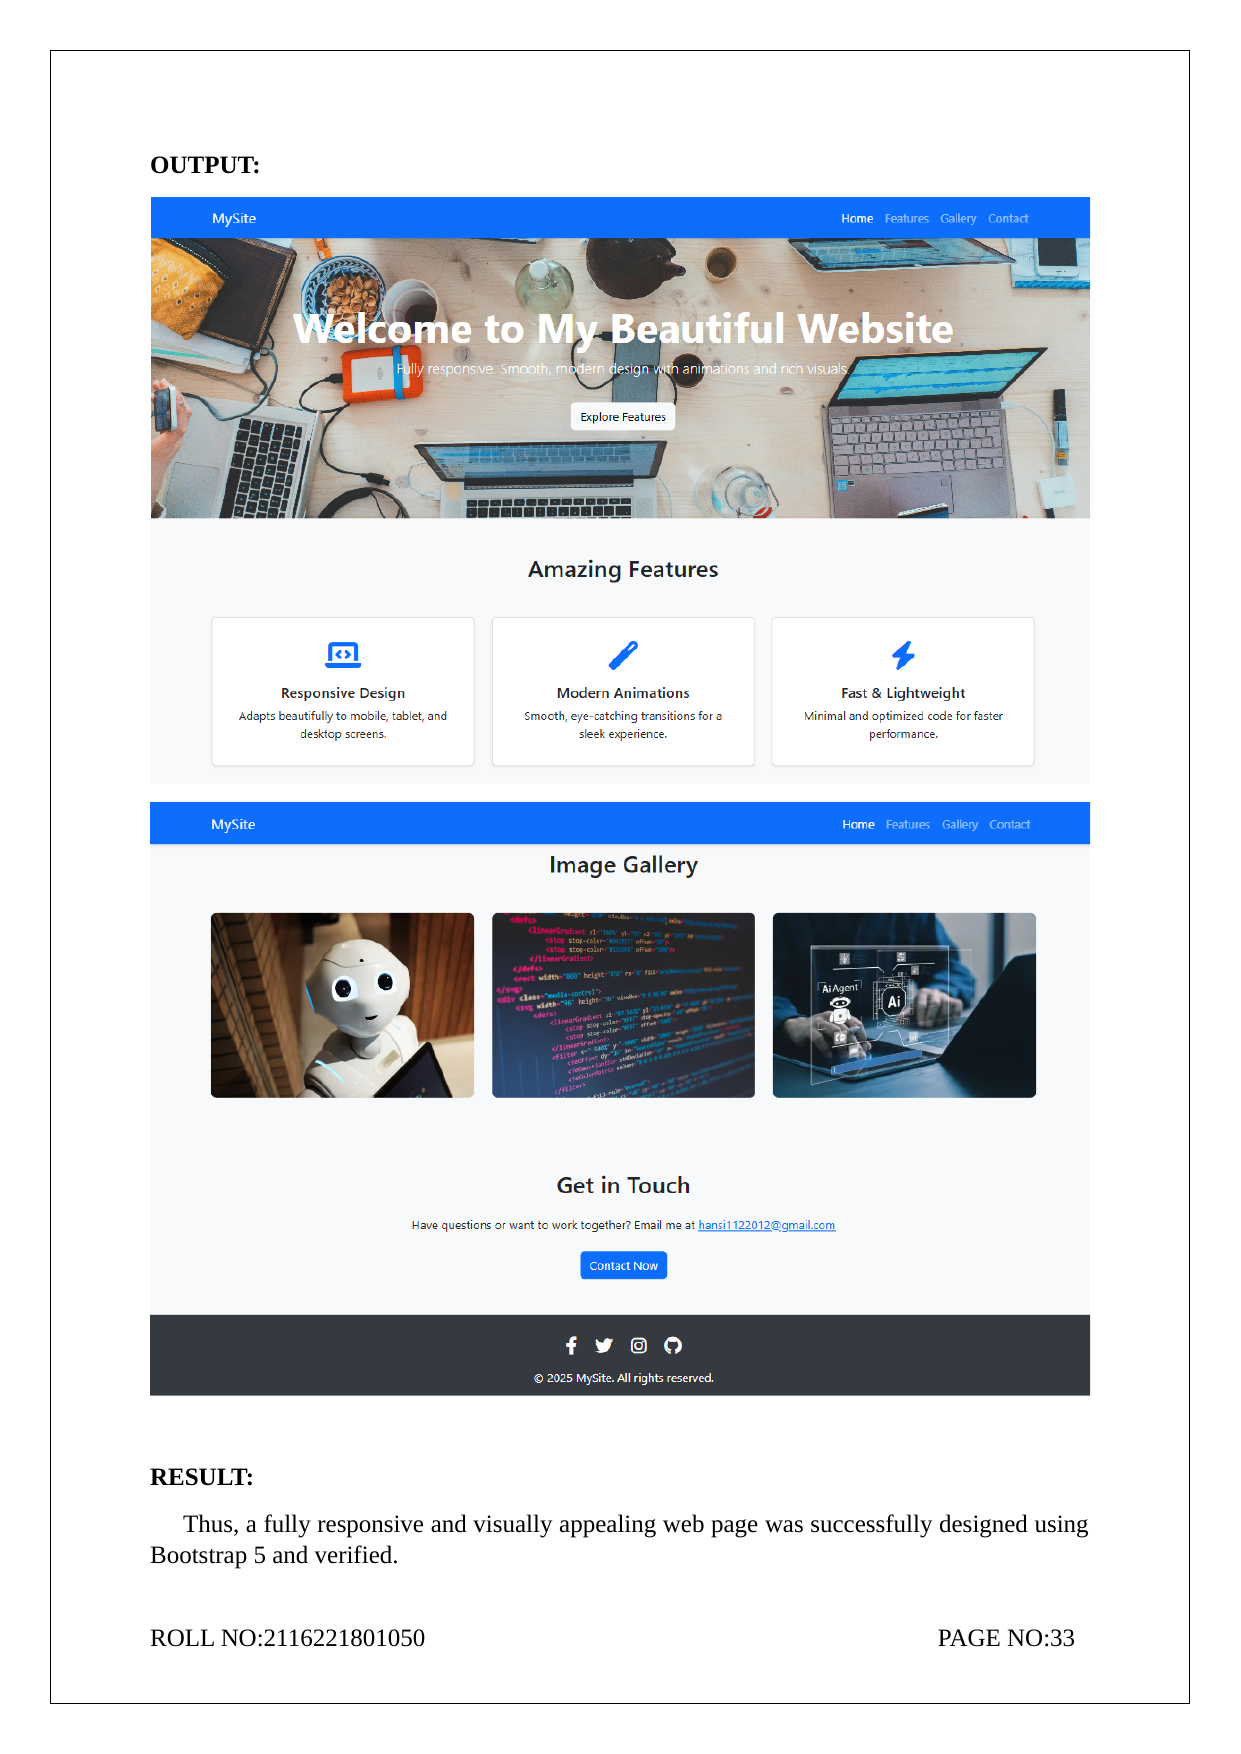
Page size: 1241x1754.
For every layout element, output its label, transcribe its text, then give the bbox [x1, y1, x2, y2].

text OUTPUT: [150, 150, 1090, 179]
picture [150, 197, 1091, 784]
picture [150, 802, 1091, 1396]
text RESULT: [150, 1462, 1090, 1490]
text Thus, a fully responsive and visually appealing web page was successfully designed using Bootstrap 5 and verified. [150, 1509, 1090, 1569]
